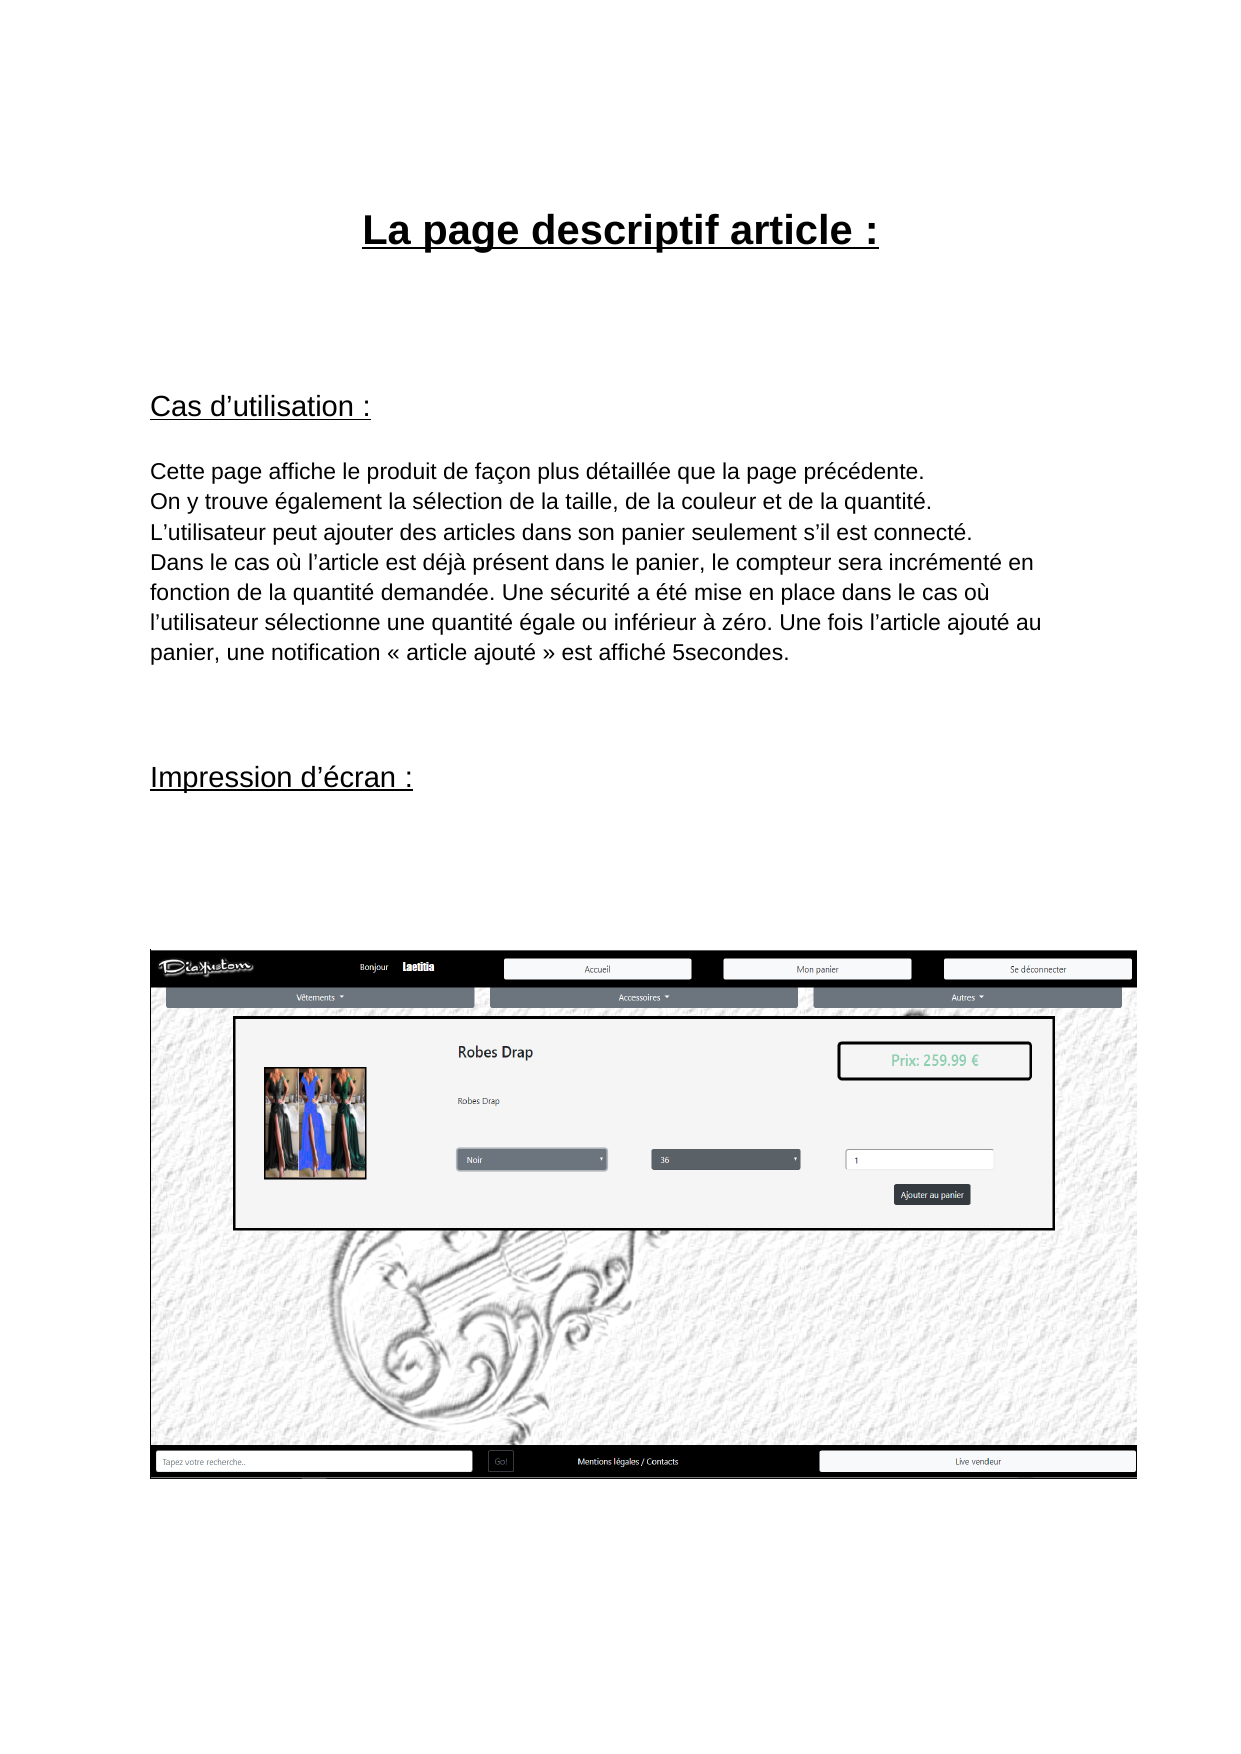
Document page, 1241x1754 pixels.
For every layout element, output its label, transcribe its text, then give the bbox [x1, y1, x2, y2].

text On y trouve également la sélection de la taille, de la couleur et de la quantité. [150, 488, 1090, 515]
text Dans le cas où l’article est déjà présent dans le panier, le compteur sera incrémenté en fonction de la quantité demandée. Une sécurité a été mise en place dans le cas où l’utilisateur sélectionne une quantité égale ou inférieur à zéro. Une fois l’article ajouté au panier, une notification « article ajouté » est affiché 5secondes. [150, 549, 1090, 666]
text L’utilisateur peut ajouter des articles dans son panier seulement s’il est connecté. [150, 518, 1090, 545]
text Cette page affiche le produit de façon plus détaillée que la page précédente. [150, 458, 1090, 484]
text Cas d’utilisation : [150, 389, 1090, 423]
text La page descriptif article : [150, 205, 1090, 253]
picture [150, 949, 1137, 1479]
text Impression d’écran : [150, 760, 1090, 794]
